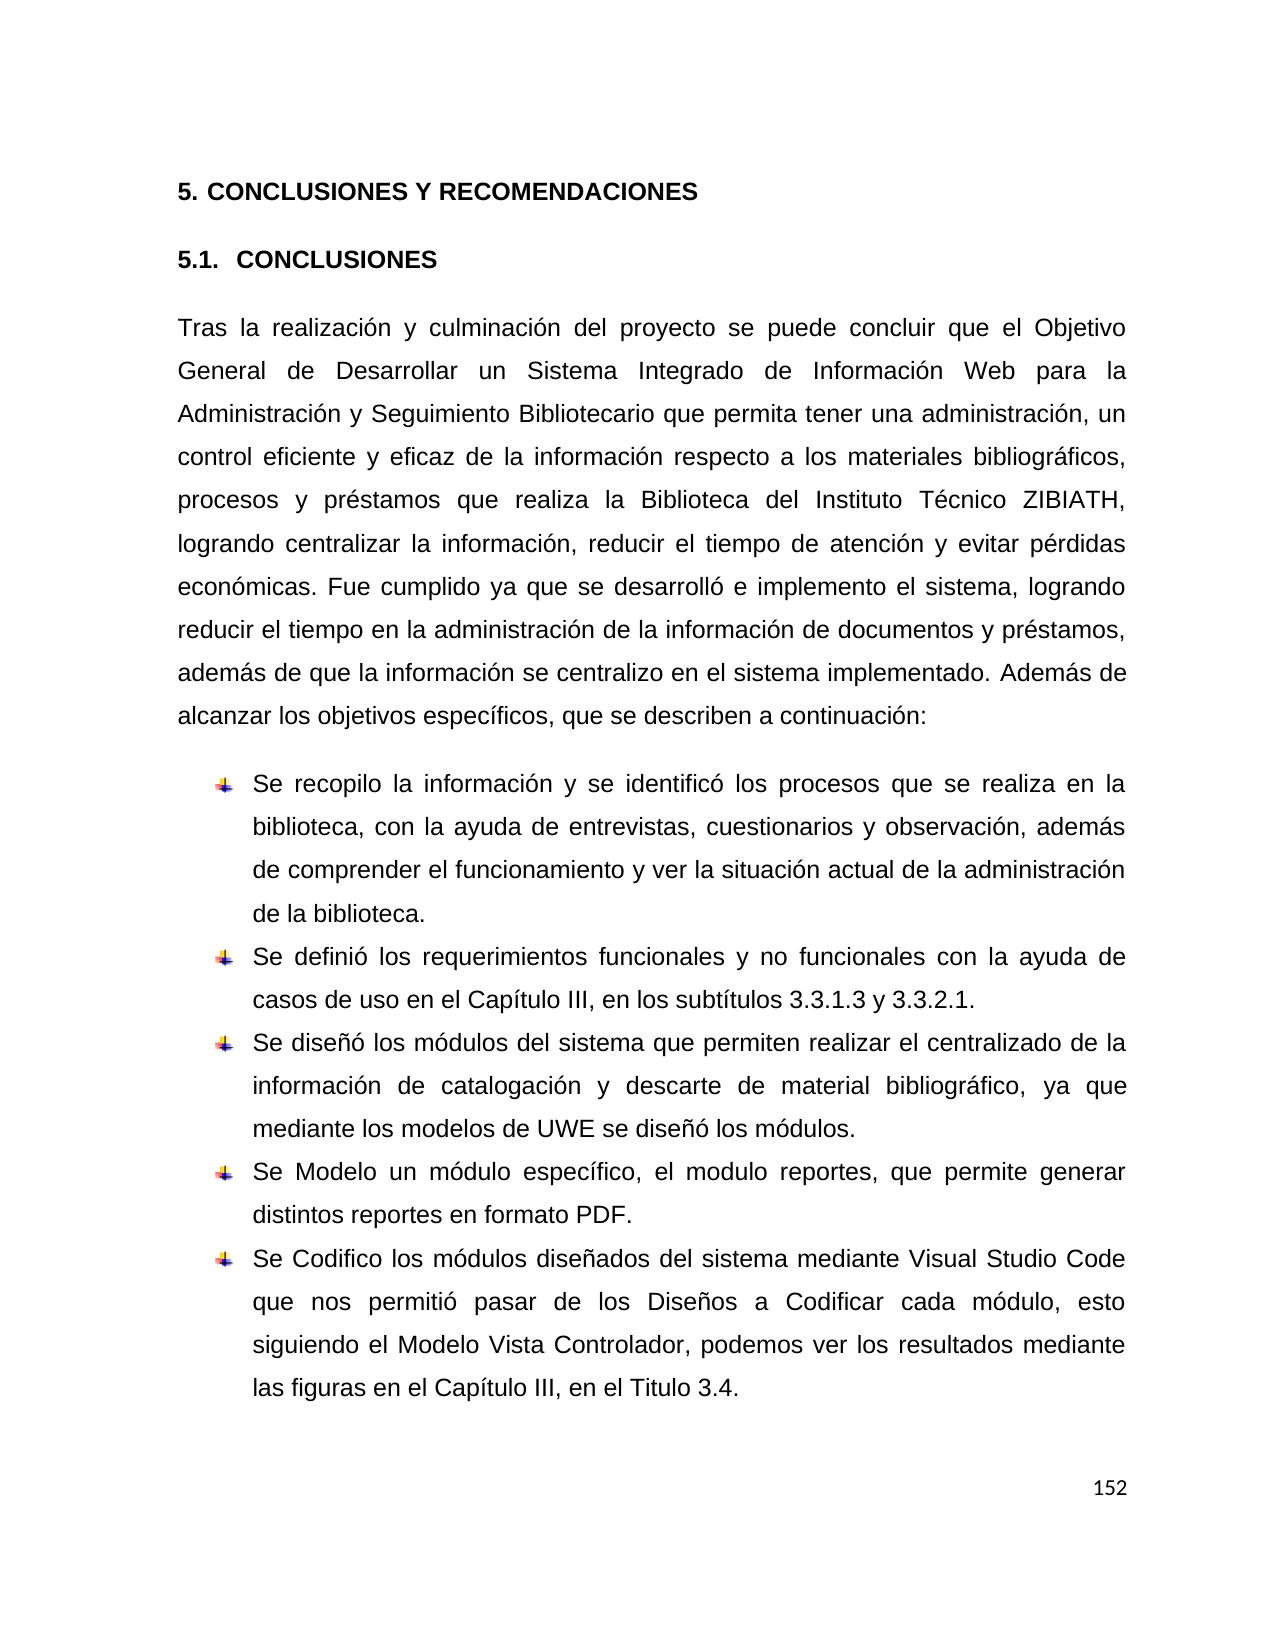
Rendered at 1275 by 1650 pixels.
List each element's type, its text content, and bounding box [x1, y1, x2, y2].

picture [215, 1250, 233, 1267]
list Se diseñó los módulos del sistema que permiten realizar el centralizado de la información de catalogación y descarte de material bibliográfico, ya que mediante los modelos de UWE se diseñó los módulos. [215, 1028, 1127, 1143]
picture [215, 1164, 233, 1181]
picture [215, 776, 233, 793]
list Se Codifico los módulos diseñados del sistema mediante Visual Studio Code que nos permitió pasar de los Diseños a Codificar cada módulo, esto siguiendo el Modelo Vista Controlador, podemos ver los resultados mediante las figuras en el Capítulo III, en el Titulo 3.4. [215, 1243, 1127, 1402]
picture [215, 948, 233, 966]
subtitle CONCLUSIONES Y RECOMENDACIONES [177, 177, 1127, 205]
list Se definió los requerimientos funcionales y no funcionales con la ayuda de casos de uso en el Capítulo III, en los subtítulos 3.3.1.3 y 3.3.2.1. [215, 942, 1127, 1013]
list Se recopilo la información y se identificó los procesos que se realiza en la biblioteca, con la ayuda de entrevistas, cuestionarios y observación, además de comprender el funcionamiento y ver la situación actual de la administración de la biblioteca. [215, 769, 1127, 927]
picture [215, 1034, 233, 1052]
text Tras la realización y culminación del proyecto se puede concluir que el Objetivo General de Desarrollar un Sistema Integrado de Información Web para la Administración y Seguimiento Bibliotecario que permita tener una administración, un control eficiente y eficaz de la información respecto a los materiales bibliográficos, procesos y préstamos que realiza la Biblioteca del Instituto Técnico ZIBIATH, logrando centralizar la información, reducir el tiempo de atención y evitar pérdidas económicas. Fue cumplido ya que se desarrolló e implemento el sistema, logrando reducir el tiempo en la administración de la información de documentos y préstamos, además de que la información se centralizo en el sistema implementado. Además de alcanzar los objetivos específicos, que se describen a continuación: [177, 313, 1127, 730]
subtitle CONCLUSIONES [177, 245, 1127, 273]
list Se Modelo un módulo específico, el modulo reportes, que permite generar distintos reportes en formato PDF. [215, 1157, 1127, 1229]
